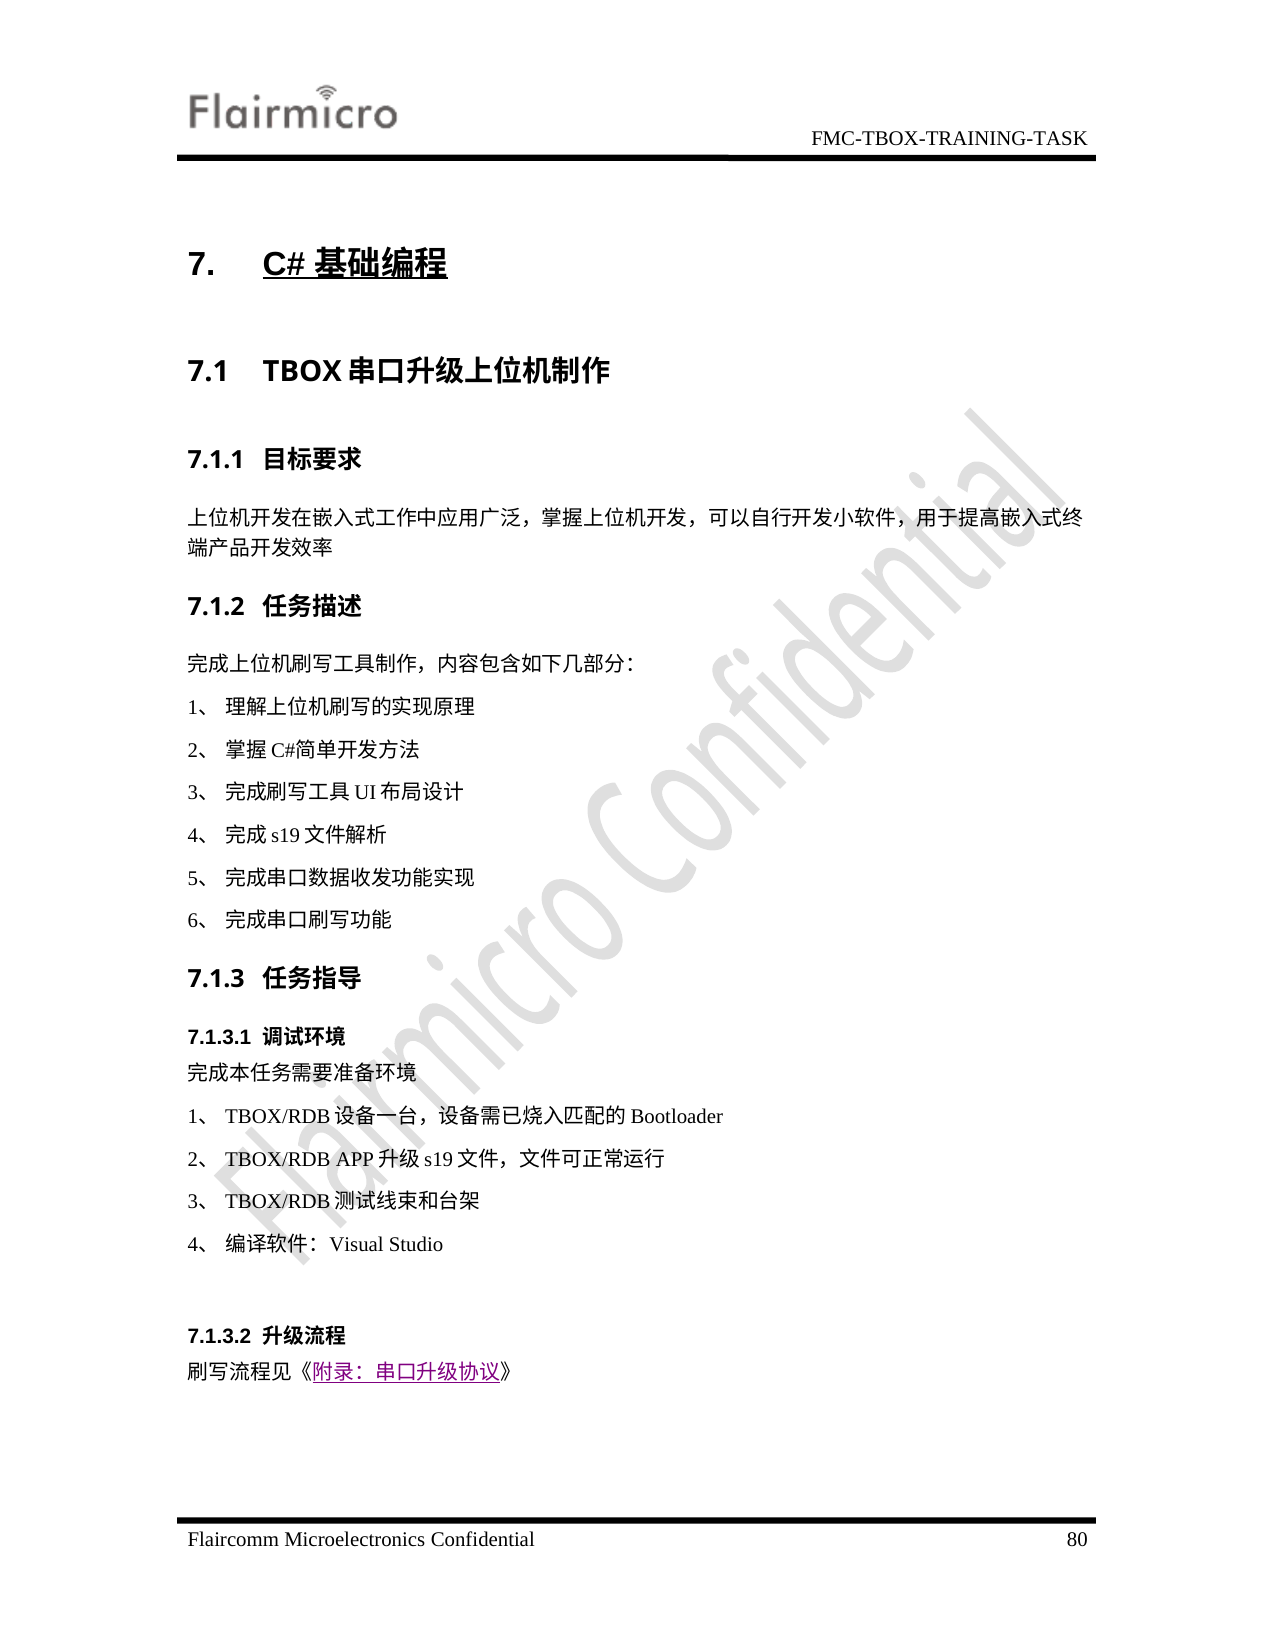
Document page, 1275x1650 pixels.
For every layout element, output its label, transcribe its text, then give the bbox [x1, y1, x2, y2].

text 完成本任务需要准备环境 [187, 1057, 1087, 1087]
list 完成串口数据收发功能实现 [187, 861, 1087, 891]
subtitle C# 基础编程 [187, 236, 1087, 284]
subtitle 任务描述 [187, 586, 1087, 622]
subtitle TBOX串口升级上位机制作 [187, 347, 1087, 389]
list 完成刷写工具UI布局设计 [187, 776, 1087, 806]
subtitle 调试环境 [187, 1020, 1087, 1050]
list TBOX/RDB APP升级s19文件，文件可正常运行 [187, 1142, 1087, 1172]
subtitle 升级流程 [187, 1319, 1087, 1349]
list 完成s19文件解析 [187, 818, 1087, 848]
subtitle 目标要求 [187, 439, 1087, 476]
list 理解上位机刷写的实现原理 [187, 690, 1087, 720]
text 完成上位机刷写工具制作，内容包含如下几部分： [187, 647, 1087, 678]
list 掌握C#简单开发方法 [187, 733, 1087, 763]
list TBOX/RDB测试线束和台架 [187, 1185, 1087, 1215]
subtitle 任务指导 [187, 959, 1087, 995]
list 完成串口刷写功能 [187, 904, 1087, 934]
text 刷写流程见《附录：串口升级协议》 [187, 1356, 1087, 1386]
list 编译软件：Visual Studio [187, 1227, 1087, 1258]
list TBOX/RDB设备一台，设备需已烧入匹配的Bootloader [187, 1099, 1087, 1129]
text 上位机开发在嵌入式工作中应用广泛，掌握上位机开发，可以自行开发小软件，用于提高嵌入式终端产品开发效率 [187, 501, 1087, 561]
picture [187, 75, 400, 146]
